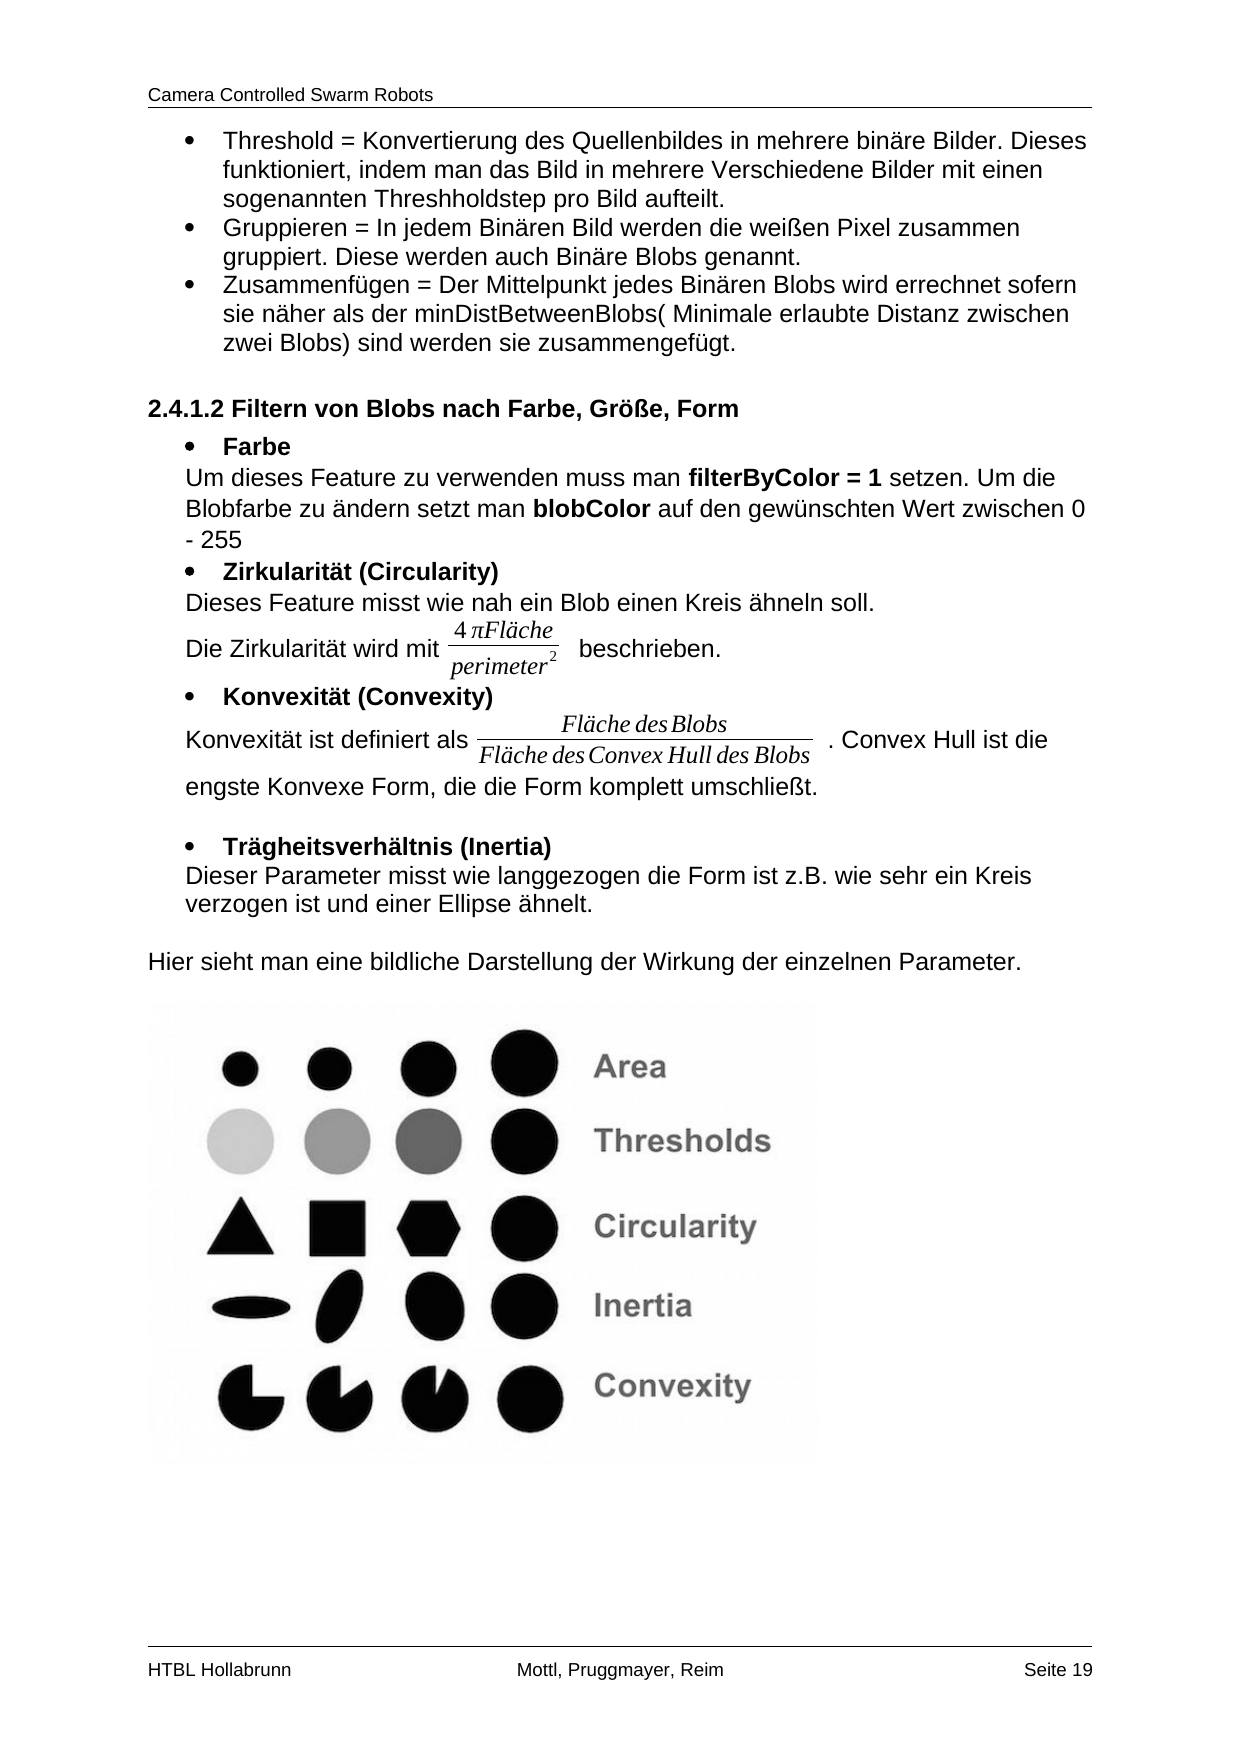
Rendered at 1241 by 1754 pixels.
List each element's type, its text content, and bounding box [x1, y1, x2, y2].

picture [147, 1004, 820, 1465]
list Threshold = Konvertierung des Quellenbildes in mehrere binäre Bilder. Dieses funktioniert, indem man das Bild in mehrere Verschiedene Bilder mit einen sogenannten Threshholdstep pro Bild aufteilt. [185, 126, 1092, 213]
subtitle Filtern von Blobs nach Farbe, Größe, Form [148, 392, 1092, 423]
text Die Zirkularität wird mit beschrieben. [185, 617, 1092, 679]
text Dieses Feature misst wie nah ein Blob einen Kreis ähneln soll. [185, 585, 1092, 617]
text Dieser Parameter misst wie langgezogen die Form ist z.B. wie sehr ein Kreis verzogen ist und einer Ellipse ähnelt. [185, 861, 1092, 918]
text Um dieses Feature zu verwenden muss man filterByColor = 1 setzen. Um die Blobfarbe zu ändern setzt man blobColor auf den gewünschten Wert zwischen 0 - 255 [185, 460, 1092, 554]
text Konvexität ist definiert als . Convex Hull ist die engste Konvexe Form, die die Form komplett umschließt. [185, 710, 1092, 801]
list Zirkularität (Circularity) [185, 554, 1092, 585]
list Trägheitsverhältnis (Inertia) [185, 832, 1092, 861]
list Gruppieren = In jedem Binären Bild werden die weißen Pixel zusammen gruppiert. Diese werden auch Binäre Blobs genannt. [185, 213, 1092, 270]
text Hier sieht man eine bildliche Darstellung der Wirkung der einzelnen Parameter. [148, 947, 1092, 976]
list Konvexität (Convexity) [185, 679, 1092, 710]
list Zusammenfügen = Der Mittelpunkt jedes Binären Blobs wird errechnet sofern sie näher als der minDistBetweenBlobs( Minimale erlaubte Distanz zwischen zwei Blobs) sind werden sie zusammengefügt. [185, 270, 1092, 357]
list Farbe [185, 429, 1092, 460]
